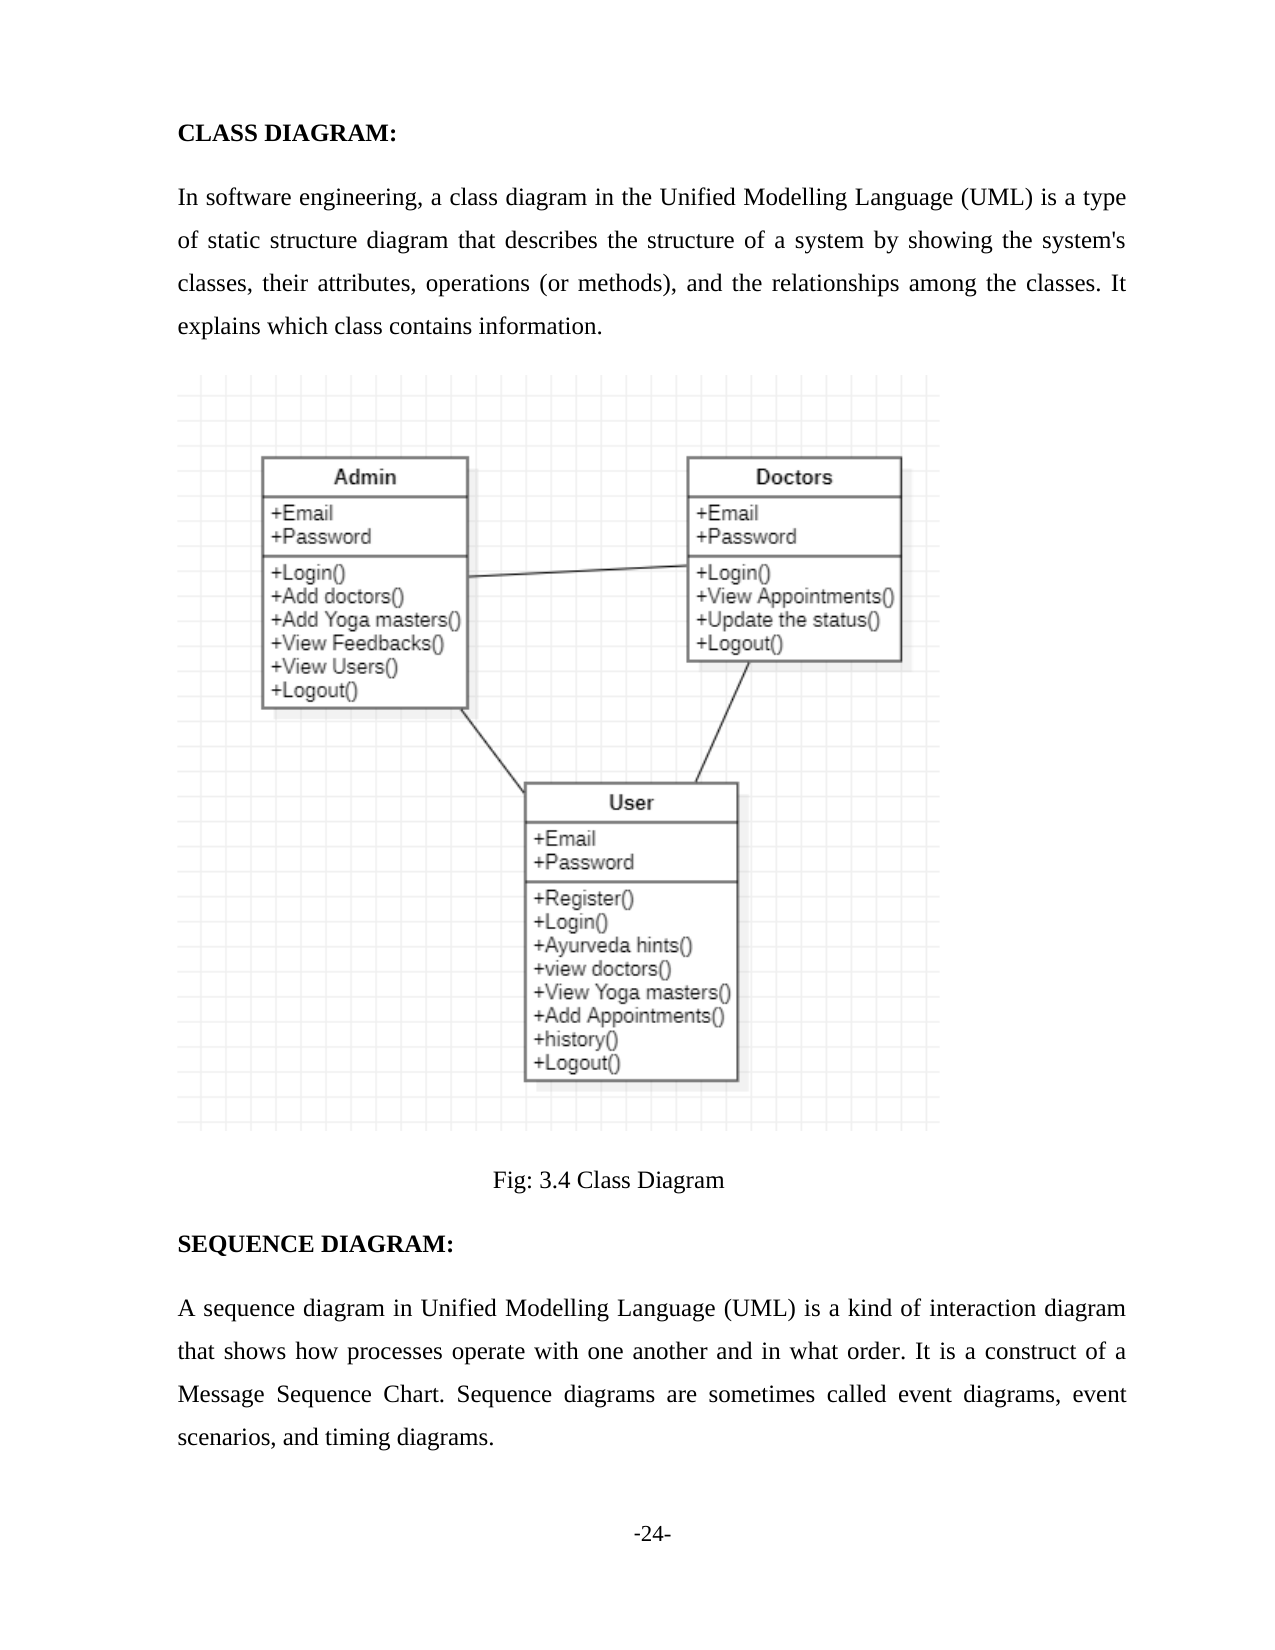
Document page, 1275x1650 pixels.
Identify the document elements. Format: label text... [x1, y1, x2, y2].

picture [177, 375, 940, 1131]
text Fig: 3.4 Class Diagram [177, 1165, 1127, 1194]
text A sequence diagram in Unified Modelling Language (UML) is a kind of interaction diagram that shows how processes operate with one another and in what order. It is a construct of a Message Sequence Chart. Sequence diagrams are sometimes called event diagrams, event scenarios, and timing diagrams. [177, 1293, 1127, 1451]
text CLASS DIAGRAM: [177, 118, 1127, 147]
text SEQUENCE DIAGRAM: [177, 1229, 1127, 1258]
text In software engineering, a class diagram in the Unified Modelling Language (UML) is a type of static structure diagram that describes the structure of a system by showing the system's classes, their attributes, operations (or methods), and the relationships among the classes. It explains which class contains information. [177, 182, 1127, 340]
